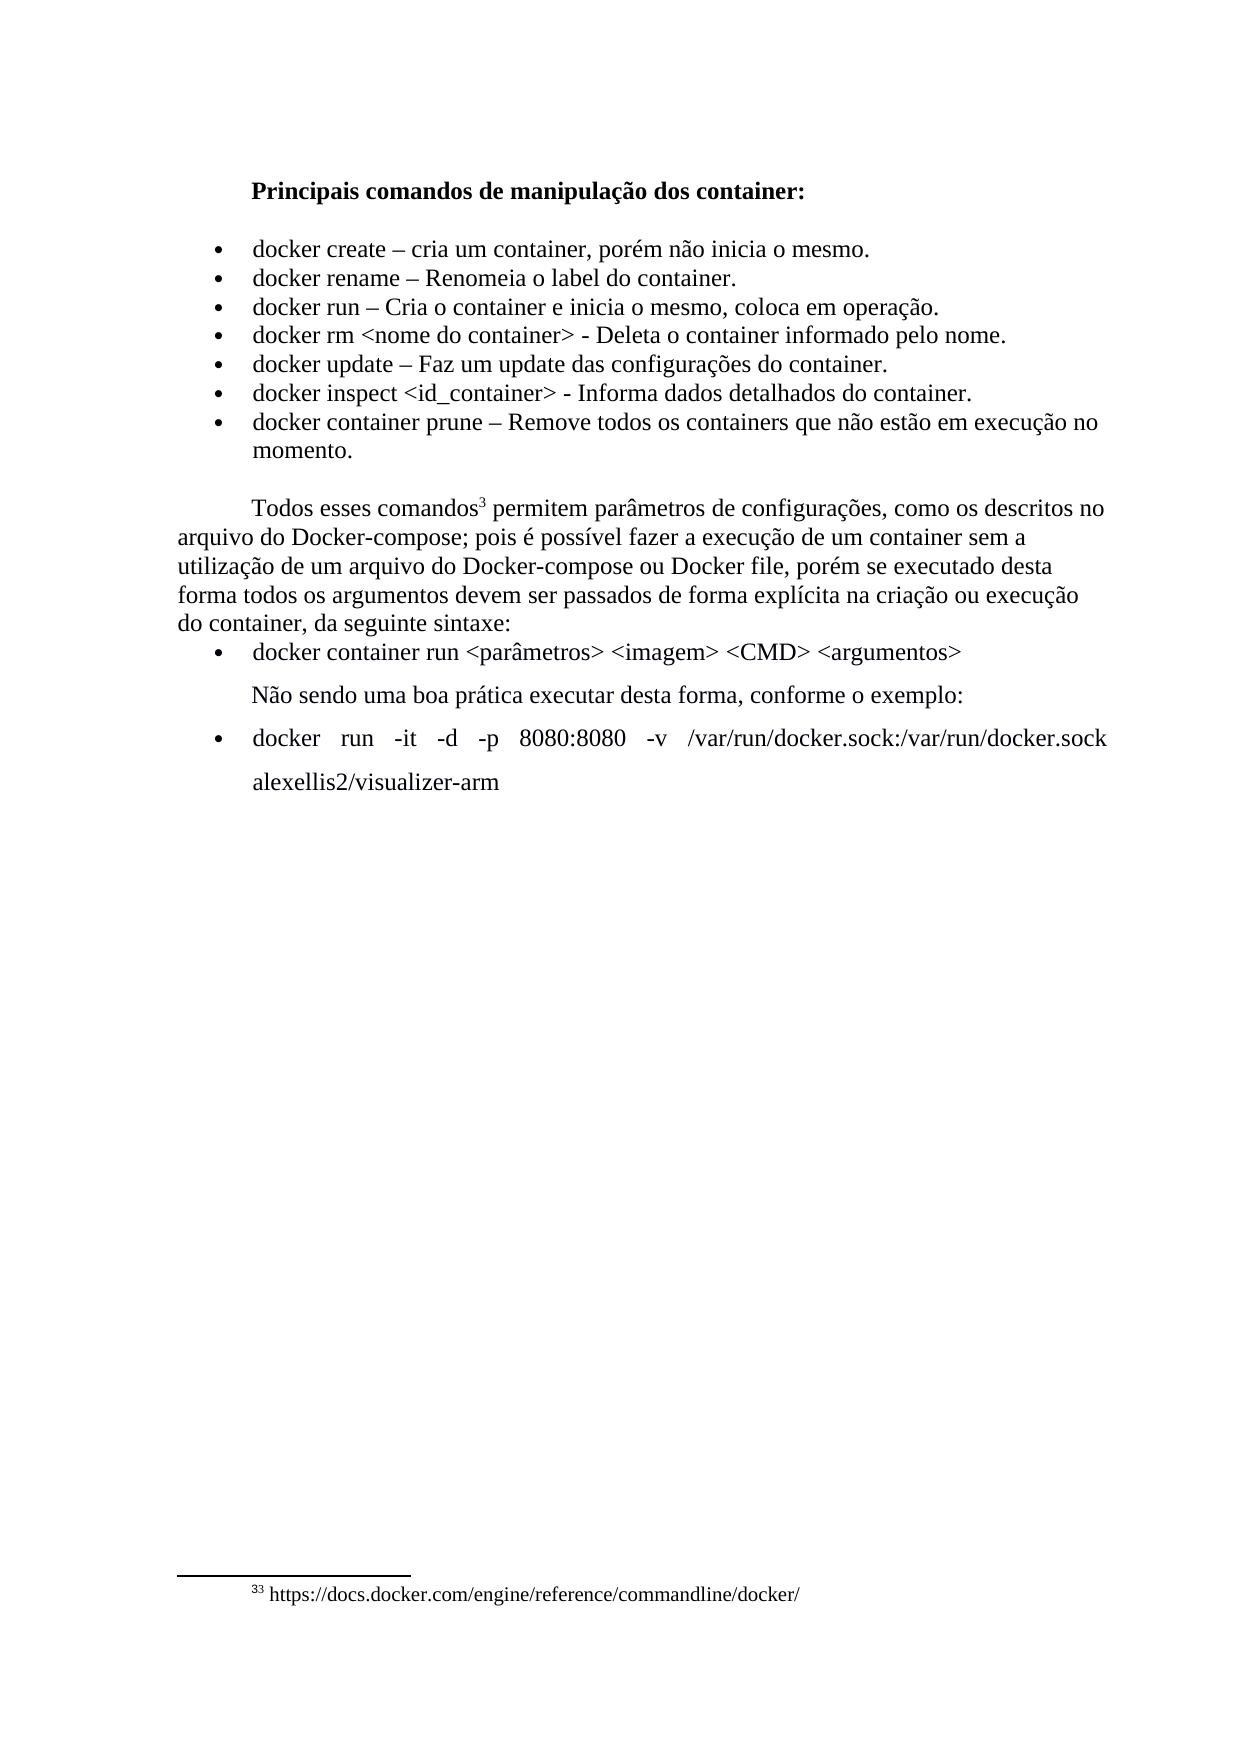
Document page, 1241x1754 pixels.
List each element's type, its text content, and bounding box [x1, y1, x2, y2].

list docker rm <nome do container> - Deleta o container informado pelo nome. [215, 321, 1107, 349]
list docker run -it -d -p 8080:8080 -v /var/run/docker.sock:/var/run/docker.sock alexellis2/visualizer-arm [215, 723, 1107, 795]
list docker container run <parâmetros> <imagem> <CMD> <argumentos> [215, 637, 1107, 666]
list docker update – Faz um update das configurações do container. [215, 349, 1107, 378]
list Não sendo uma boa prática executar desta forma, conforme o exemplo: [177, 680, 1107, 709]
text Principais comandos de manipulação dos container: [177, 176, 1107, 205]
list docker inspect <id_container> - Informa dados detalhados do container. [215, 378, 1107, 407]
list docker rename – Renomeia o label do container. [215, 263, 1107, 292]
list docker run – Cria o container e inicia o mesmo, coloca em operação. [215, 292, 1107, 321]
list docker create – cria um container, porém não inicia o mesmo. [215, 234, 1107, 263]
text Todos esses comandos3 permitem parâmetros de configurações, como os descritos no arquivo do Docker-compose; pois é possível fazer a execução de um container sem a utilização de um arquivo do Docker-compose ou Docker file, porém se executado desta forma todos os argumentos devem ser passados de forma explícita na criação ou execução do container, da seguinte sintaxe: [177, 493, 1107, 637]
list docker container prune – Remove todos os containers que não estão em execução no momento. [215, 407, 1107, 464]
